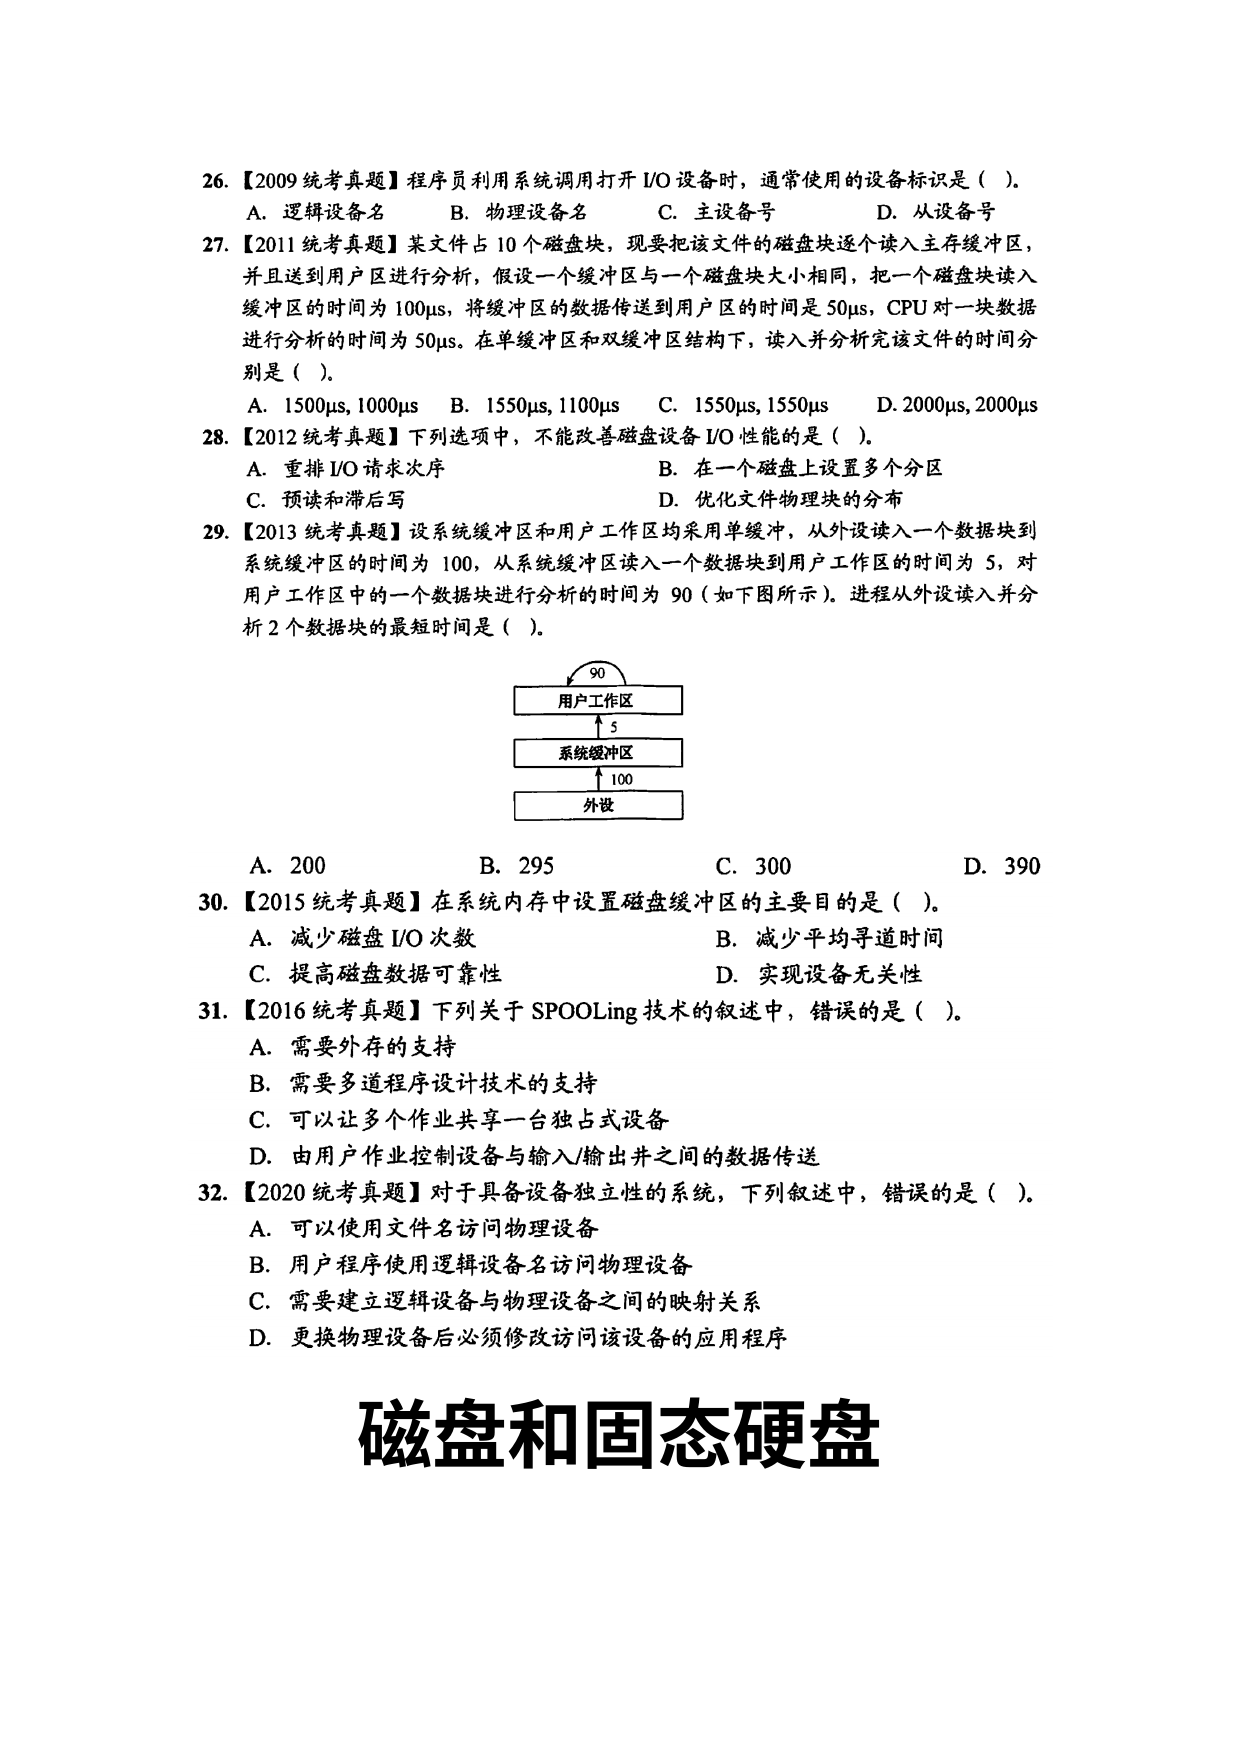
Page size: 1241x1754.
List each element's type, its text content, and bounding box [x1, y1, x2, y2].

picture [187, 162, 1053, 826]
text 磁盘和固态硬盘 [187, 1364, 1053, 1494]
picture [187, 844, 1053, 1361]
